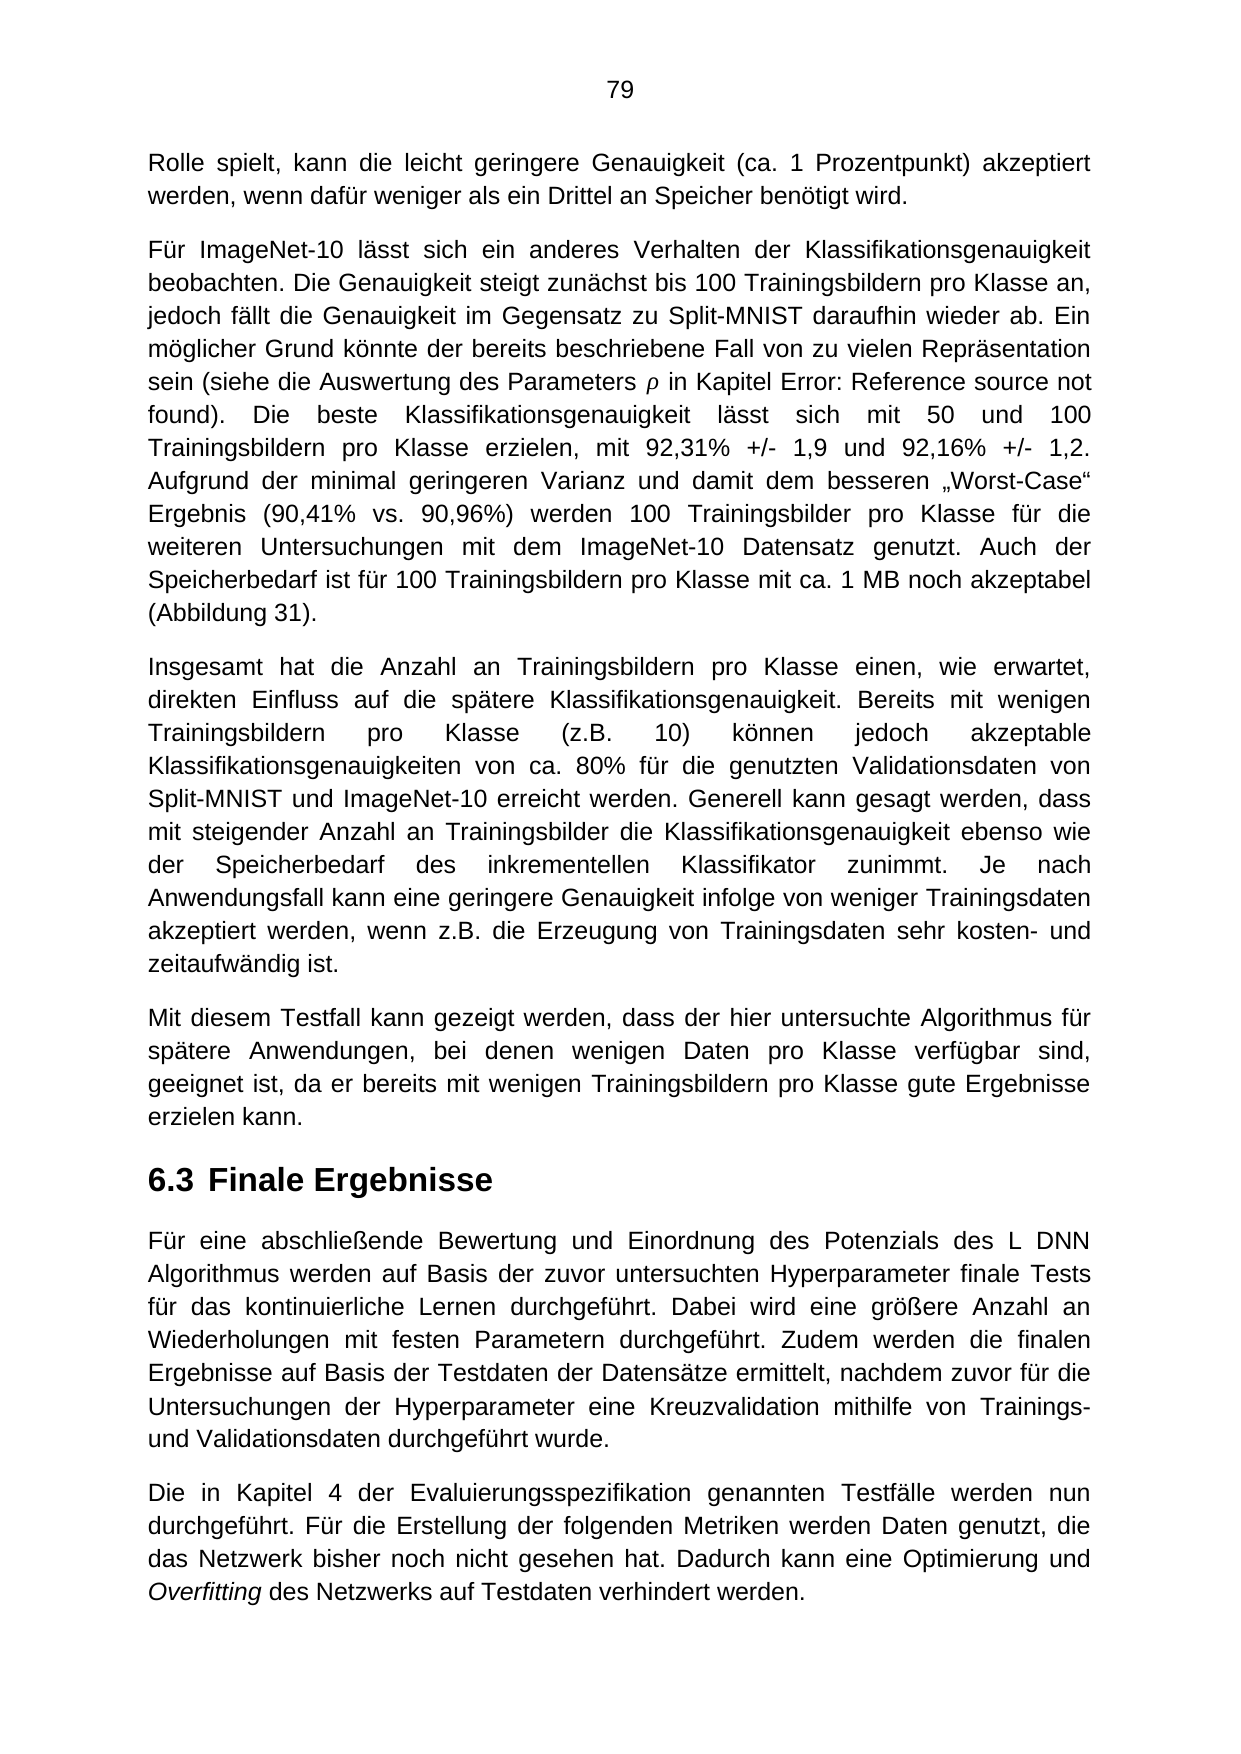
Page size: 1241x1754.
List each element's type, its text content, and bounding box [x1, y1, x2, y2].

text Mit diesem Testfall kann gezeigt werden, dass der hier untersuchte Algorithmus für spätere Anwendungen, bei denen wenigen Daten pro Klasse verfügbar sind, geeignet ist, da er bereits mit wenigen Trainingsbildern pro Klasse gute Ergebnisse erzielen kann. [148, 1003, 1092, 1131]
text Die in Kapitel 4 der Evaluierungsspezifikation genannten Testfälle werden nun durchgeführt. Für die Erstellung der folgenden Metriken werden Daten genutzt, die das Netzwerk bisher noch nicht gesehen hat. Dadurch kann eine Optimierung und Overfitting des Netzwerks auf Testdaten verhindert werden. [148, 1478, 1092, 1606]
text Insgesamt hat die Anzahl an Trainingsbildern pro Klasse einen, wie erwartet, direkten Einfluss auf die spätere Klassifikationsgenauigkeit. Bereits mit wenigen Trainingsbildern pro Klasse (z.B. 10) können jedoch akzeptable Klassifikationsgenauigkeiten von ca. 80% für die genutzten Validationsdaten von Split-MNIST und ImageNet-10 erreicht werden. Generell kann gesagt werden, dass mit steigender Anzahl an Trainingsbilder die Klassifikationsgenauigkeit ebenso wie der Speicherbedarf des inkrementellen Klassifikator zunimmt. Je nach Anwendungsfall kann eine geringere Genauigkeit infolge von weniger Trainingsdaten akzeptiert werden, wenn z.B. die Erzeugung von Trainingsdaten sehr kosten- und zeitaufwändig ist. [148, 652, 1092, 978]
subtitle Finale Ergebnisse [148, 1160, 1092, 1198]
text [148, 148, 1092, 209]
text Für eine abschließende Bewertung und Einordnung des Potenzials des L DNN Algorithmus werden auf Basis der zuvor untersuchten Hyperparameter finale Tests für das kontinuierliche Lernen durchgeführt. Dabei wird eine größere Anzahl an Wiederholungen mit festen Parametern durchgeführt. Zudem werden die finalen Ergebnisse auf Basis der Testdaten der Datensätze ermittelt, nachdem zuvor für die Untersuchungen der Hyperparameter eine Kreuzvalidation mithilfe von Trainings- und Validationsdaten durchgeführt wurde. [148, 1226, 1092, 1453]
